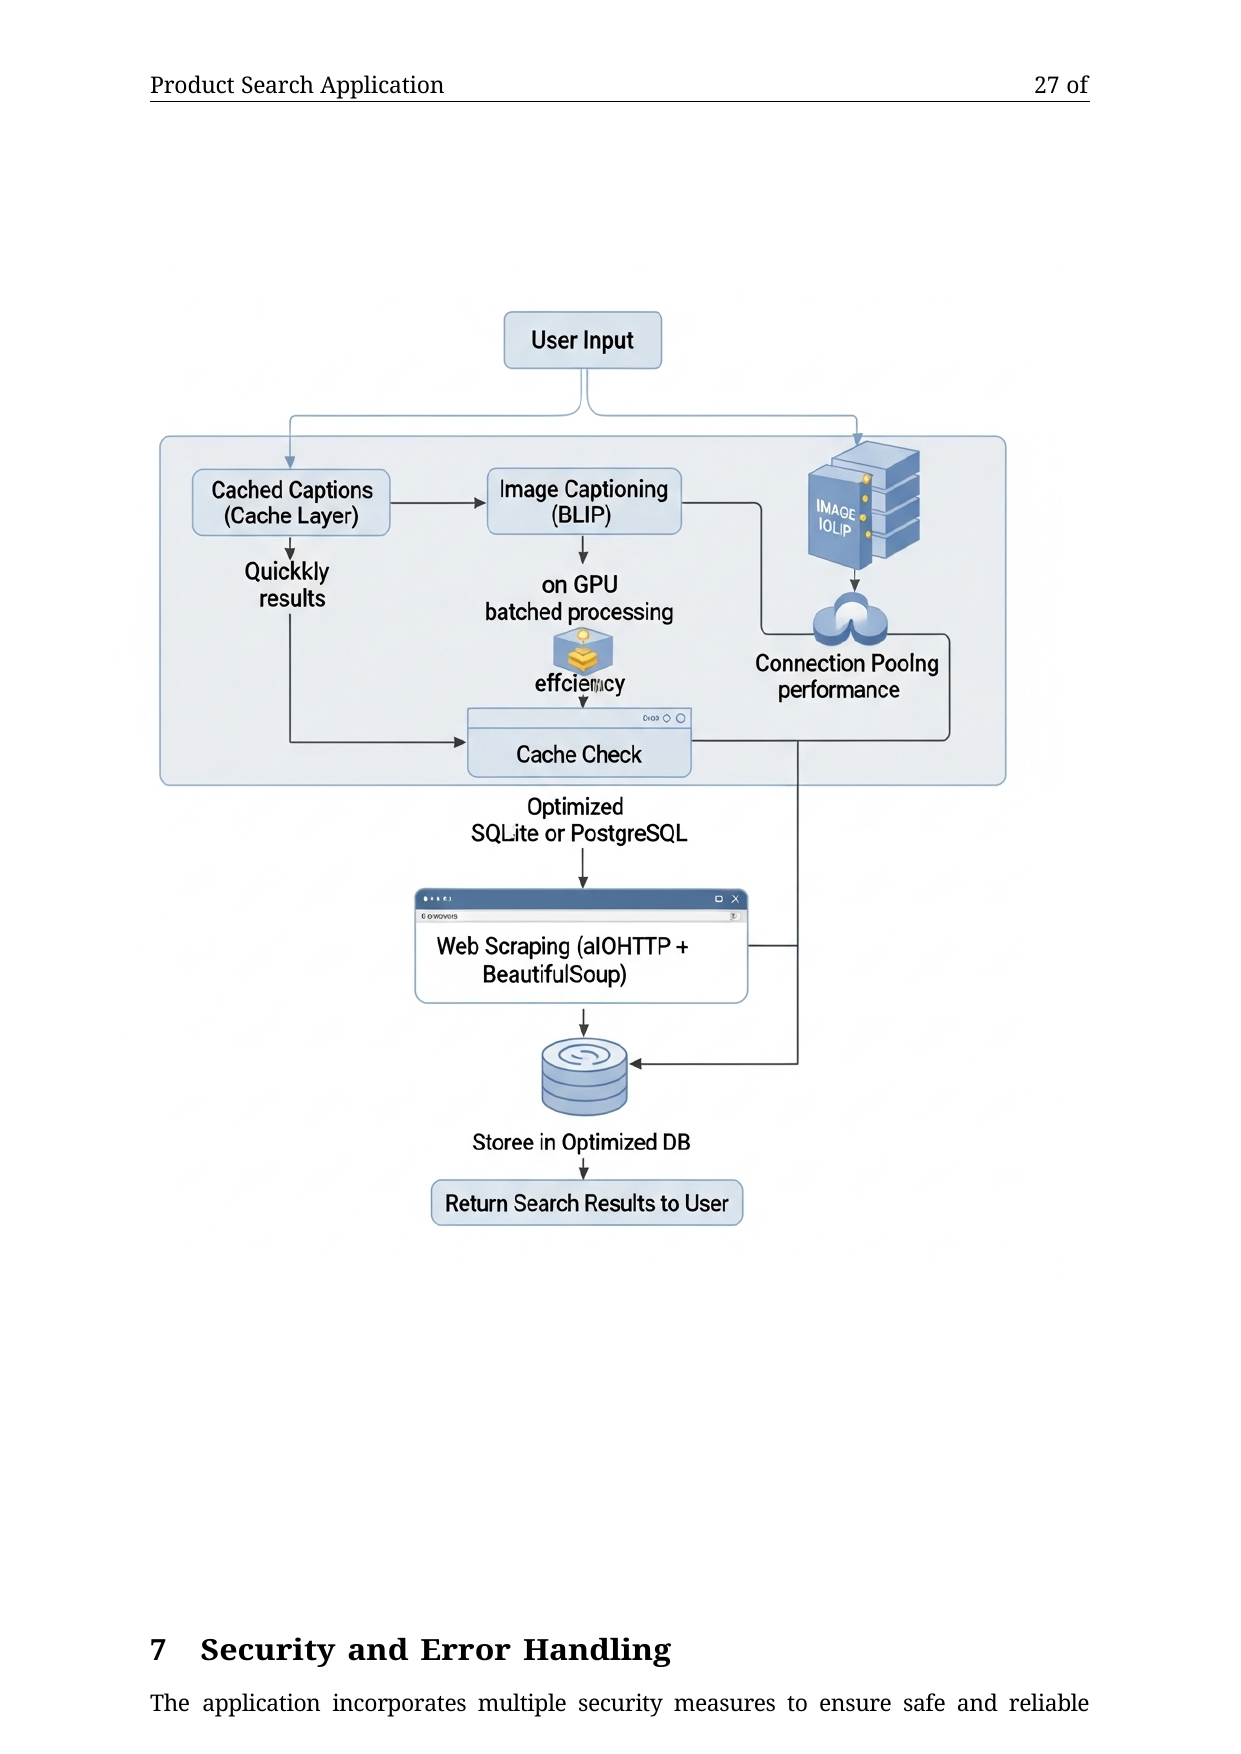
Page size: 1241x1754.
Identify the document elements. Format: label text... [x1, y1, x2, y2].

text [150, 1689, 1091, 1717]
subtitle Security and Error Handling [150, 1629, 1240, 1668]
picture [112, 262, 1063, 1277]
